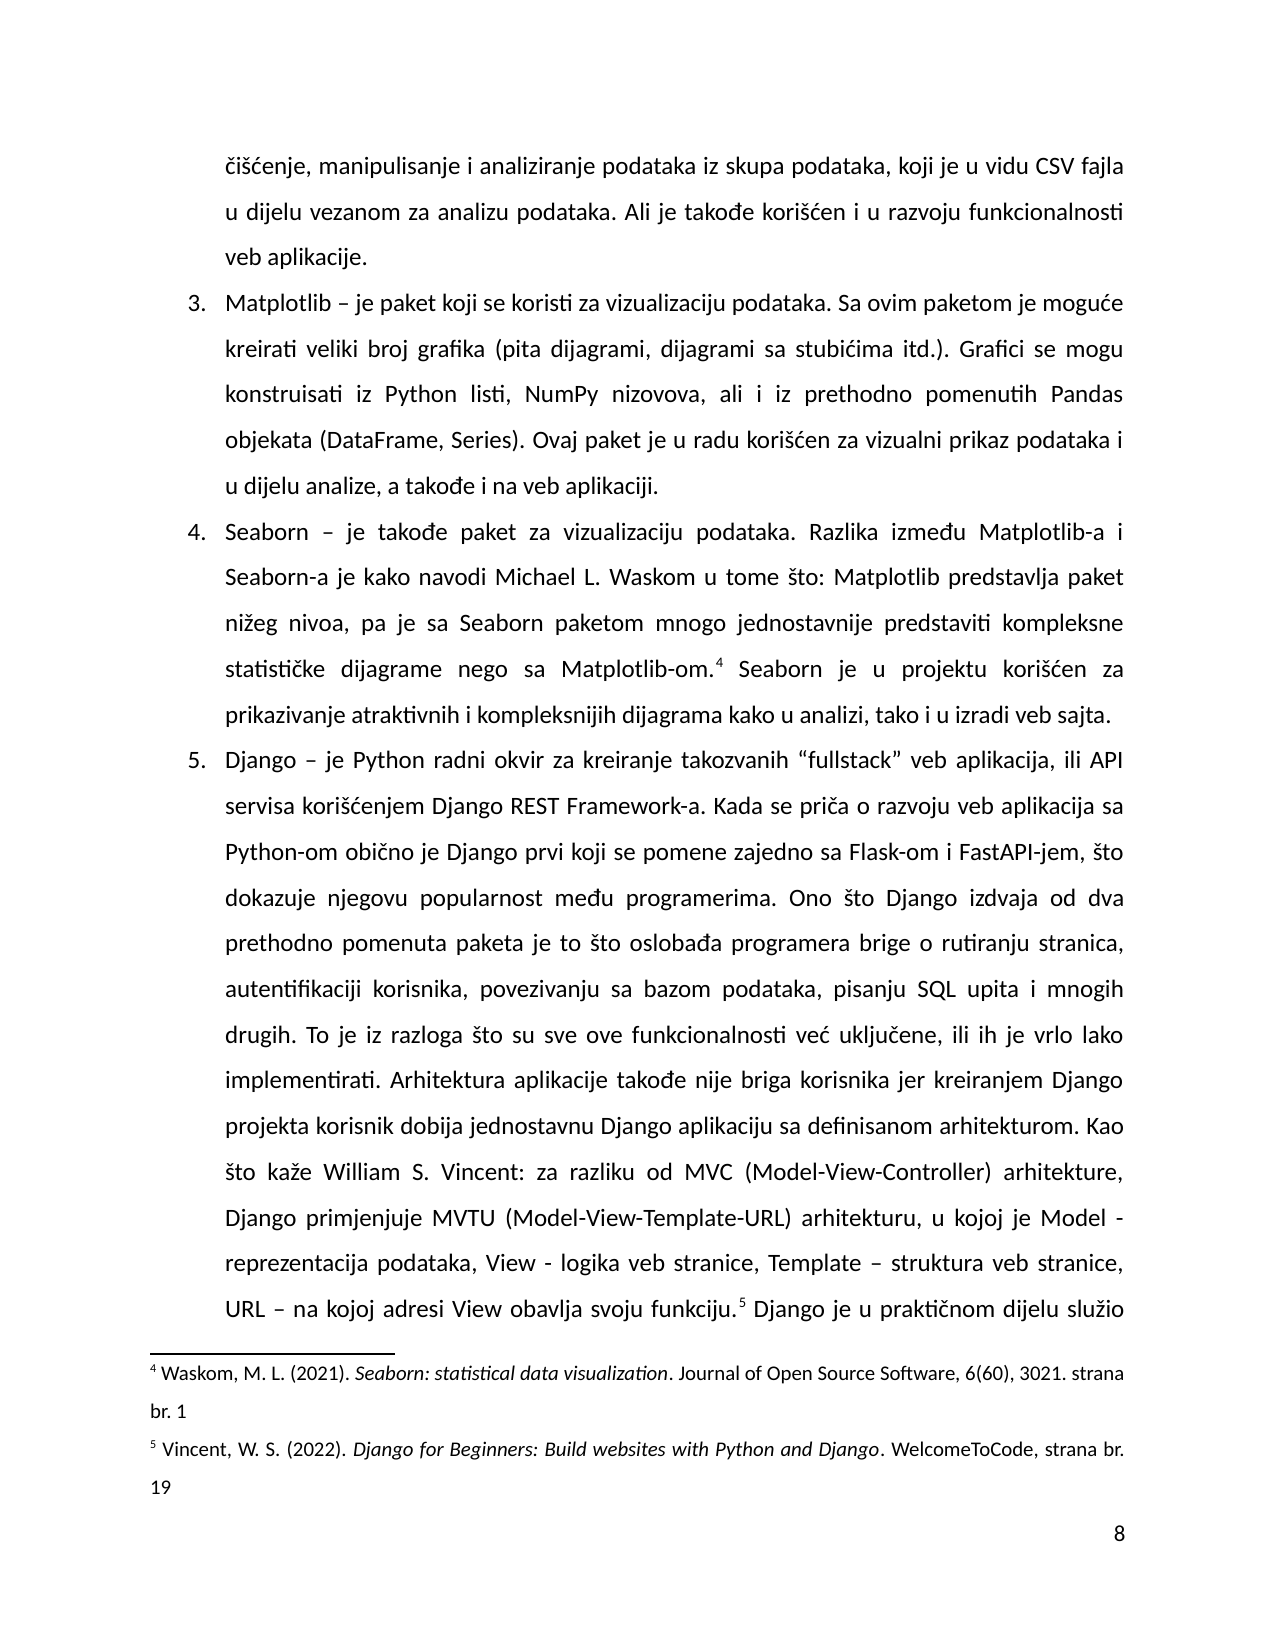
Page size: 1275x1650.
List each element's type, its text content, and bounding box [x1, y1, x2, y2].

list Matplotlib – je paket koji se koristi za vizualizaciju podataka. Sa ovim paketom je moguće kreirati veliki broj grafika (pita dijagrami, dijagrami sa stubićima itd.). Grafici se mogu konstruisati iz Python listi, NumPy nizovova, ali i iz prethodno pomenutih Pandas objekata (DataFrame, Series). Ovaj paket je u radu korišćen za vizualni prikaz podataka i u dijelu analize, a takođe i na veb aplikaciji. [187, 287, 1125, 501]
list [187, 150, 1125, 272]
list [187, 744, 1125, 1324]
list Seaborn – je takođe paket za vizualizaciju podataka. Razlika između Matplotlib-a i Seaborn-a je kako navodi Michael L. Waskom u tome što: Matplotlib predstavlja paket nižeg nivoa, pa je sa Seaborn paketom mnogo jednostavnije predstaviti kompleksne statističke dijagrame nego sa Matplotlib-om. Seaborn je u projektu korišćen za prikazivanje atraktivnih i kompleksnijih dijagrama kako u analizi, tako i u izradi veb sajta. [187, 516, 1125, 729]
